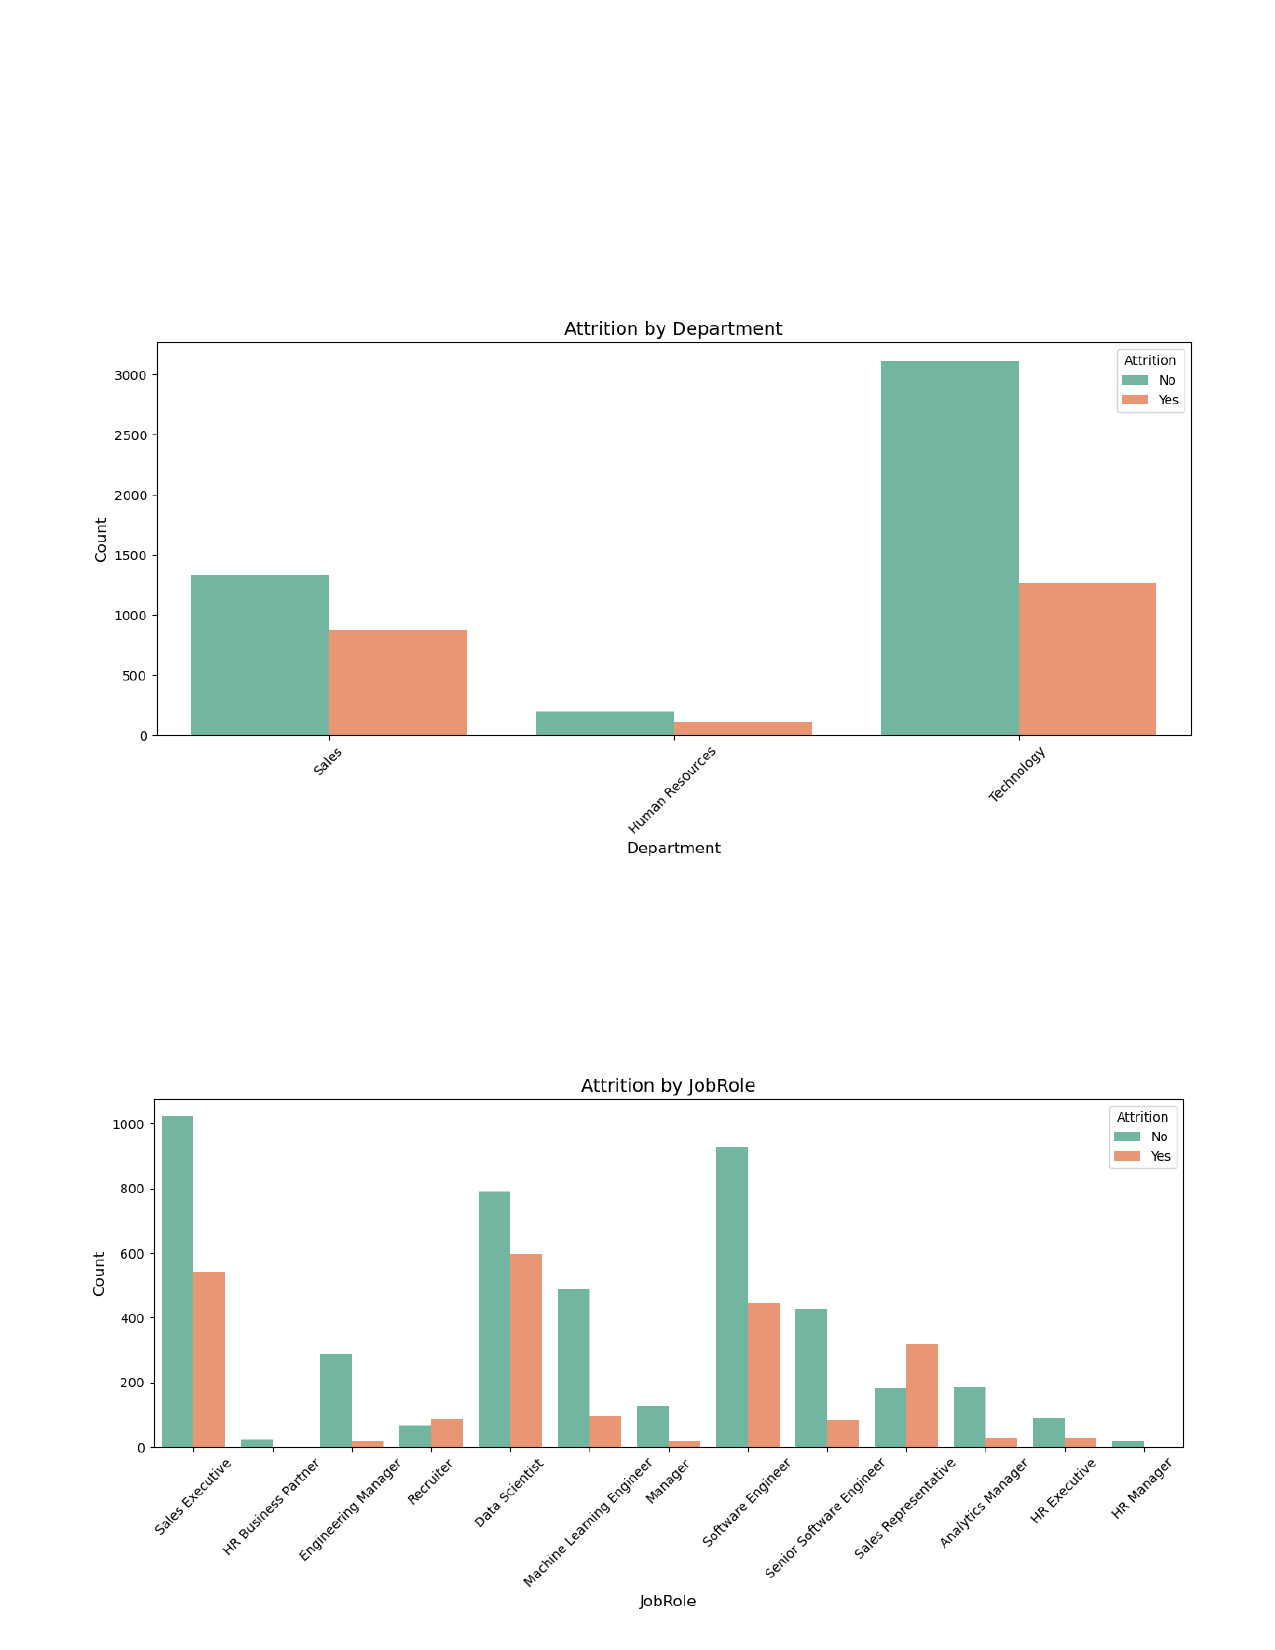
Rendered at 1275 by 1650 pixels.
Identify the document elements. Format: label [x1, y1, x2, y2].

picture [85, 312, 1199, 865]
picture [83, 1068, 1191, 1618]
